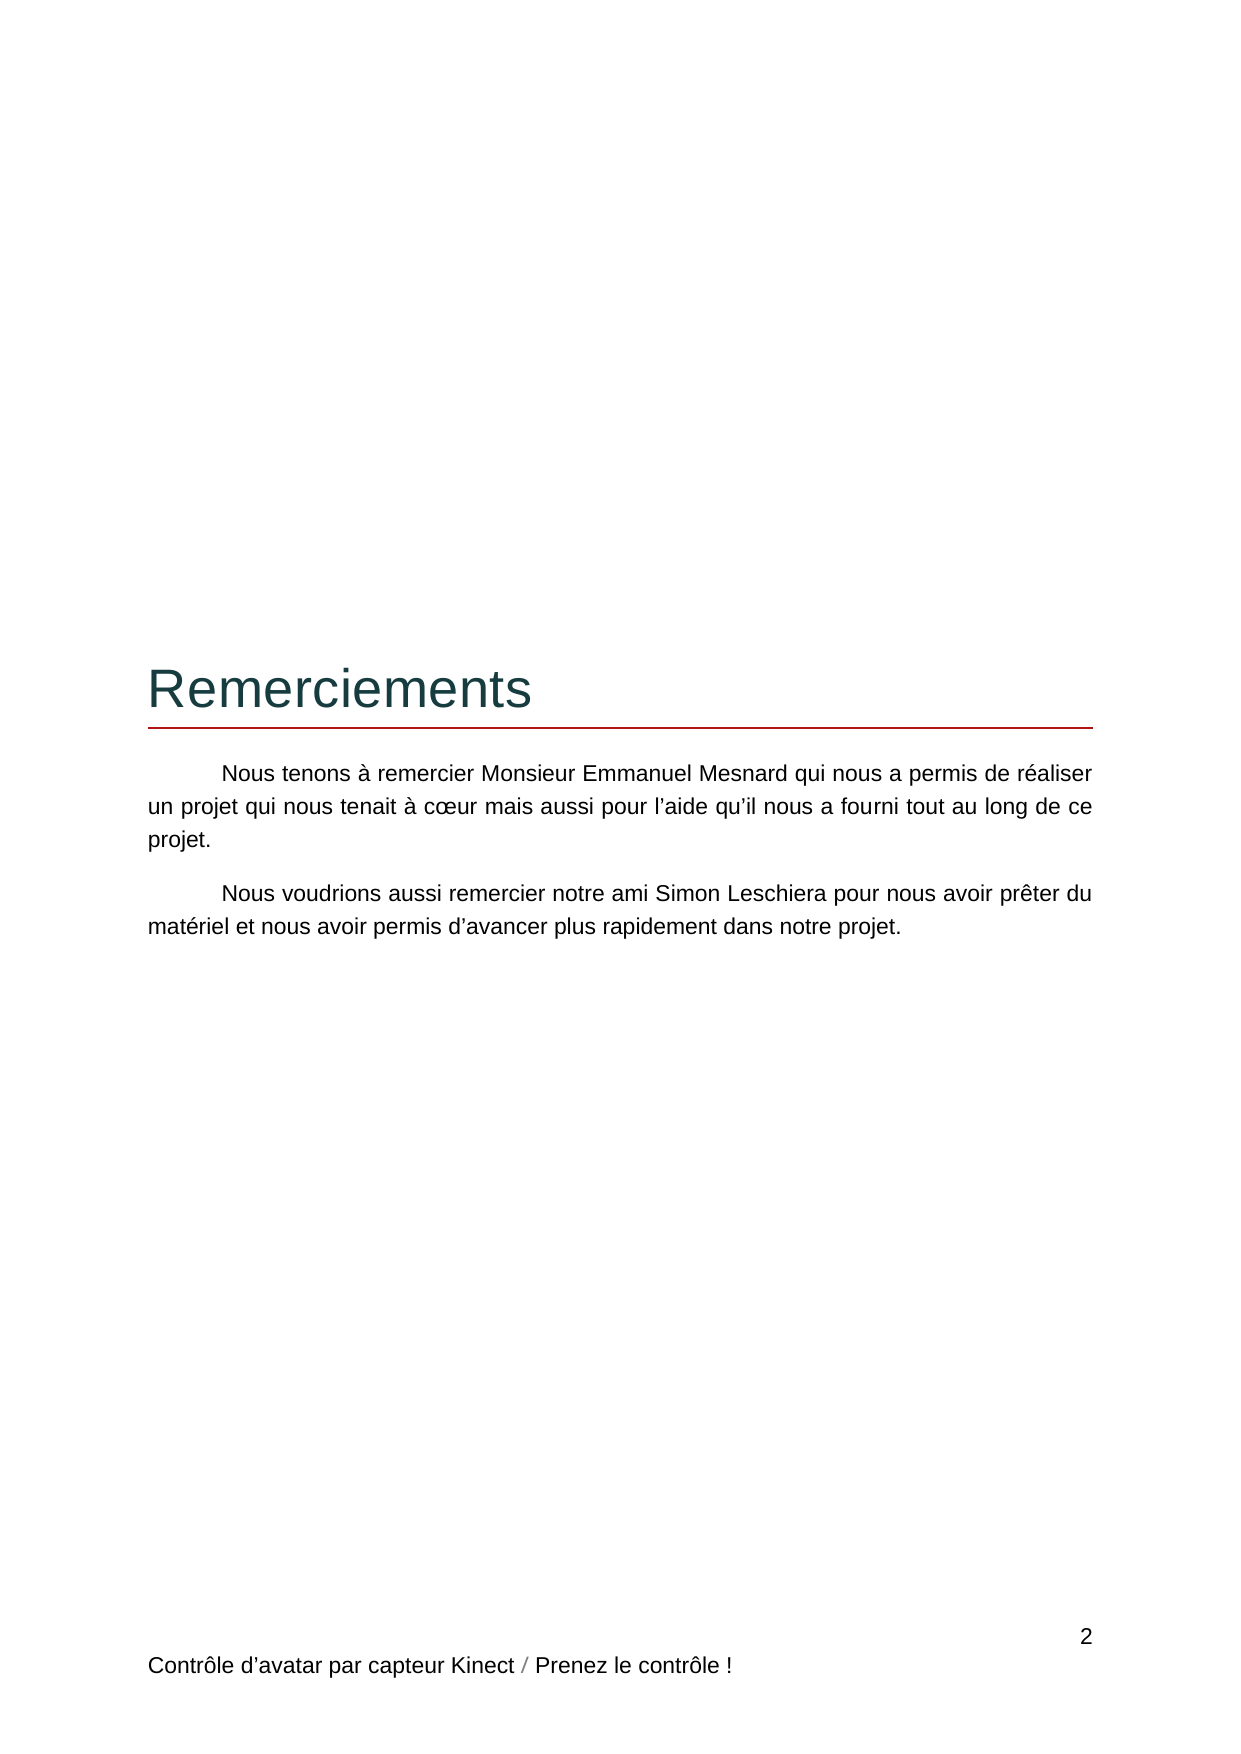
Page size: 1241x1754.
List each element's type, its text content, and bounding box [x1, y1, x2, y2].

text Nous tenons à remercier Monsieur Emmanuel Mesnard qui nous a permis de réaliser un projet qui nous tenait à cœur mais aussi pour l’aide qu’il nous a fourni tout au long de ce projet. [148, 760, 1093, 852]
text Nous voudrions aussi remercier notre ami Simon Leschiera pour nous avoir prêter du matériel et nous avoir permis d’avancer plus rapidement dans notre projet. [148, 880, 1093, 939]
title Remerciements [148, 158, 1093, 727]
